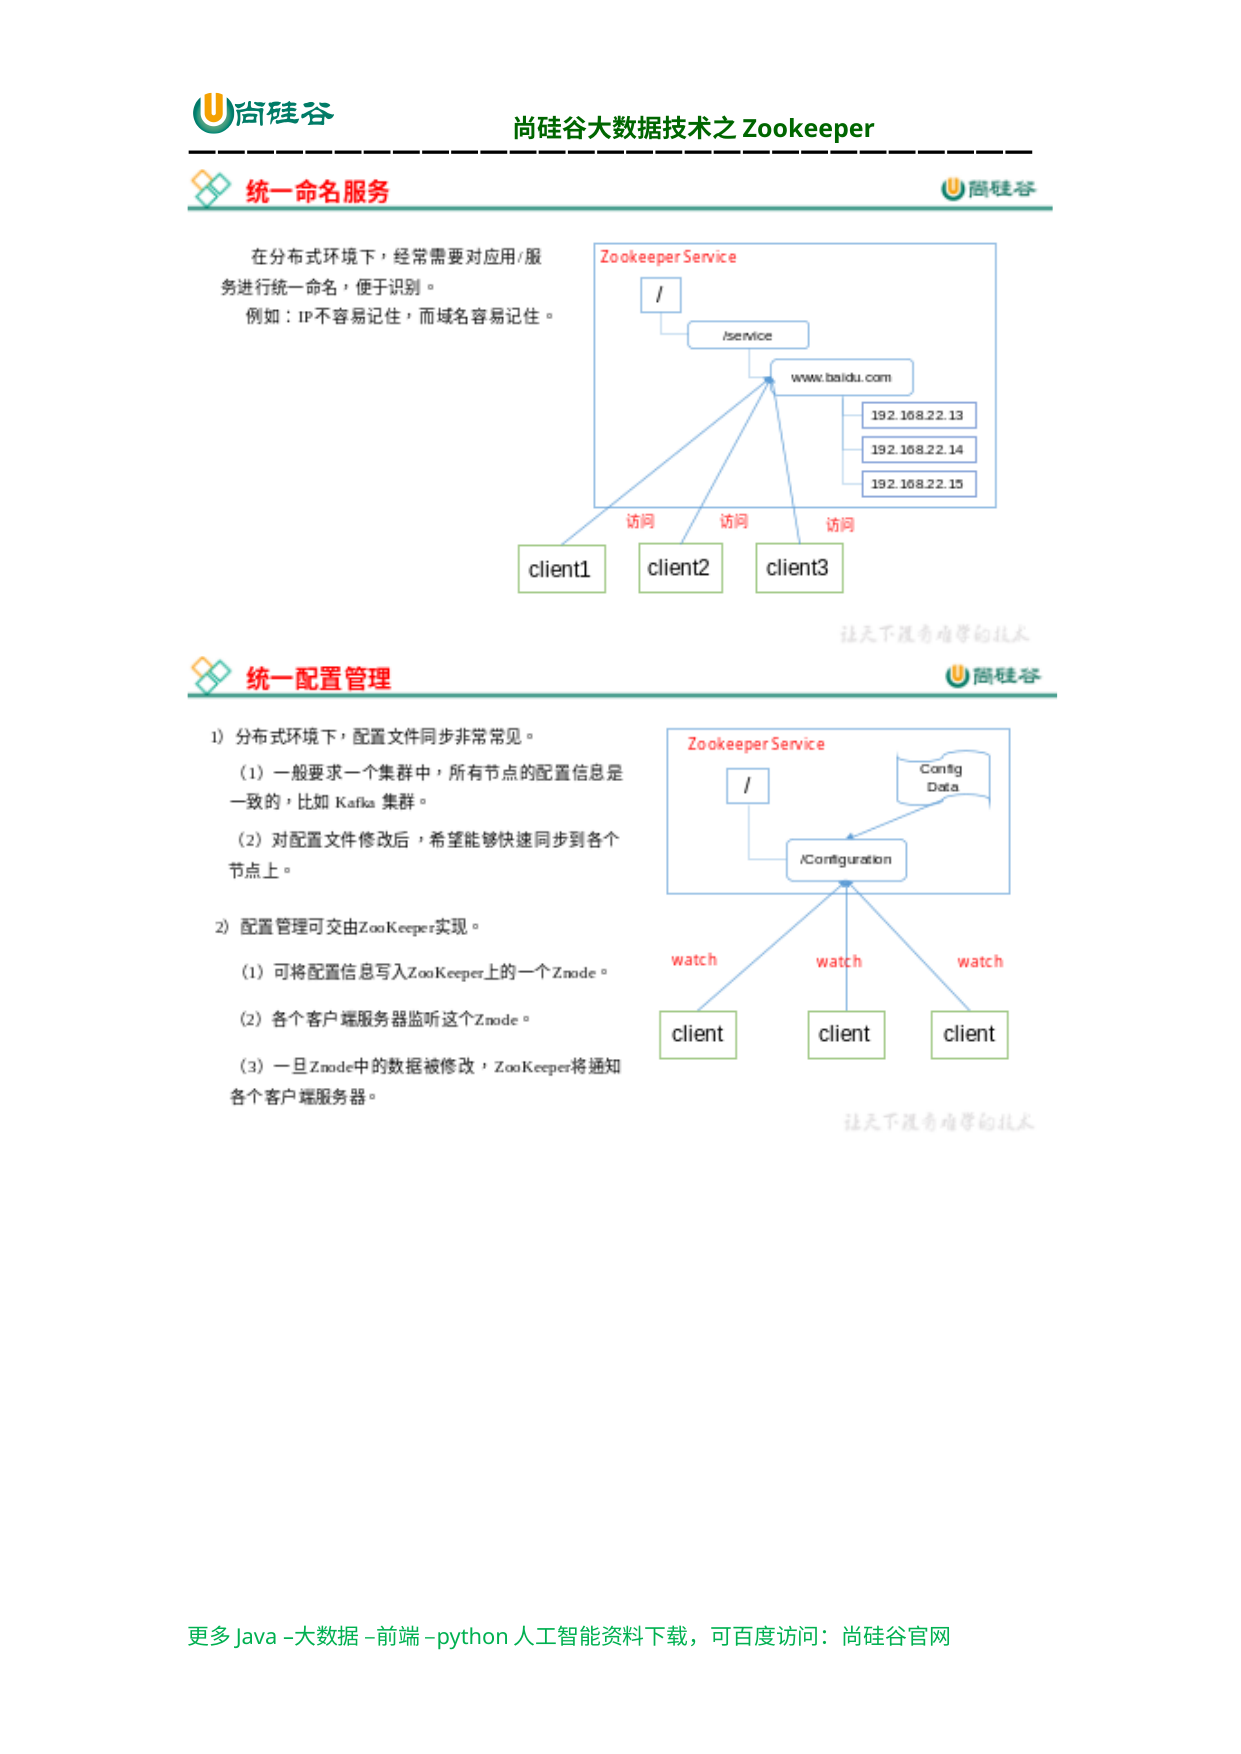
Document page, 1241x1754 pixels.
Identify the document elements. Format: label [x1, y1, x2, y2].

picture [187, 88, 338, 138]
